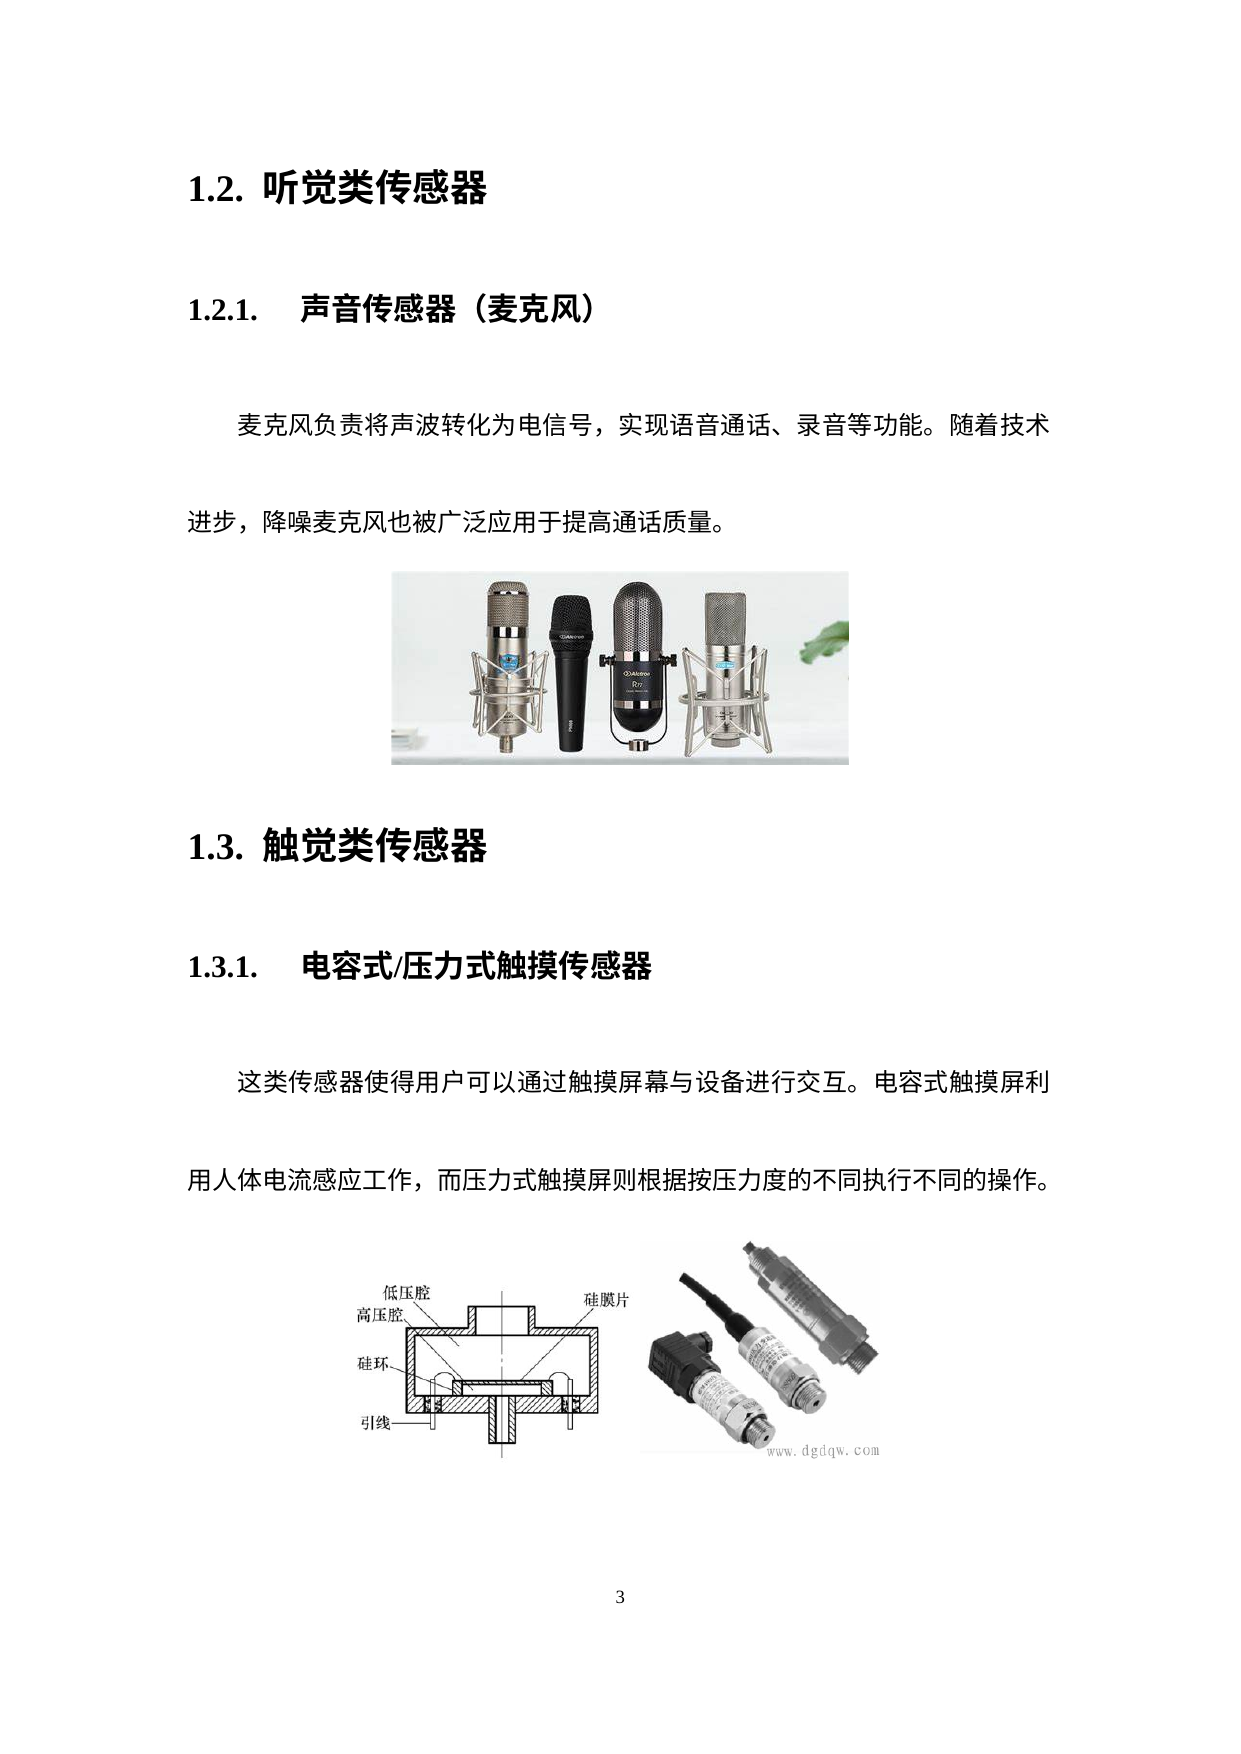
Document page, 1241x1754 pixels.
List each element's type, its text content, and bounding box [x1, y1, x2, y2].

subtitle 触觉类传感器 [187, 810, 1053, 875]
text 这类传感器使得用户可以通过触摸屏幕与设备进行交互。电容式触摸屏利用人体电流感应工作，而压力式触摸屏则根据按压力度的不同执行不同的操作。 [187, 1048, 1053, 1211]
subtitle 声音传感器（麦克风） [187, 274, 1053, 339]
picture [357, 1228, 884, 1463]
subtitle 听觉类传感器 [187, 153, 1053, 218]
subtitle 电容式/压力式触摸传感器 [187, 931, 1053, 996]
text 麦克风负责将声波转化为电信号，实现语音通话、录音等功能。随着技术进步，降噪麦克风也被广泛应用于提高通话质量。 [187, 391, 1053, 553]
picture [391, 571, 849, 765]
